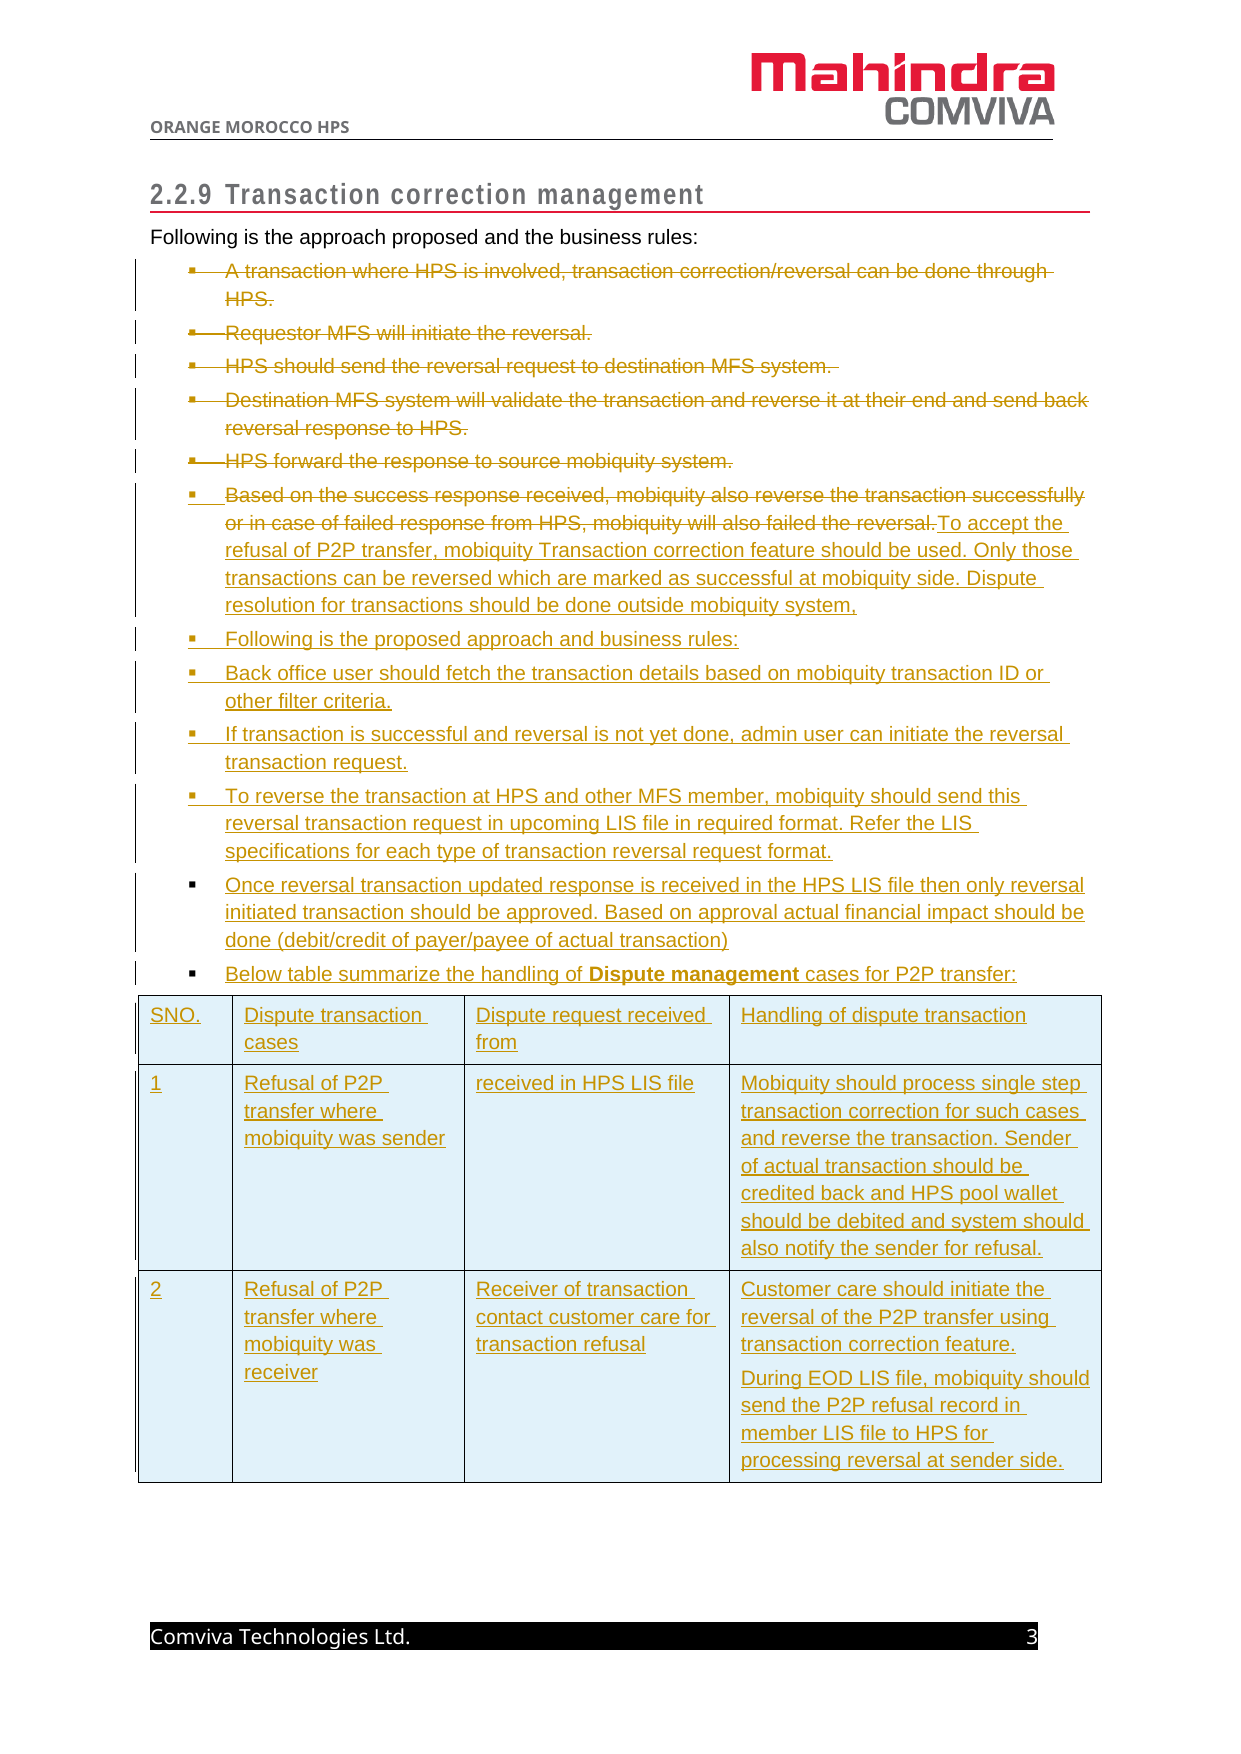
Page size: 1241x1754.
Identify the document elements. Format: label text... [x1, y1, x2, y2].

picture [751, 53, 1055, 125]
list Following is the approach proposed and the business rules: [150, 225, 1090, 249]
subtitle Transaction correction management [150, 177, 1090, 211]
